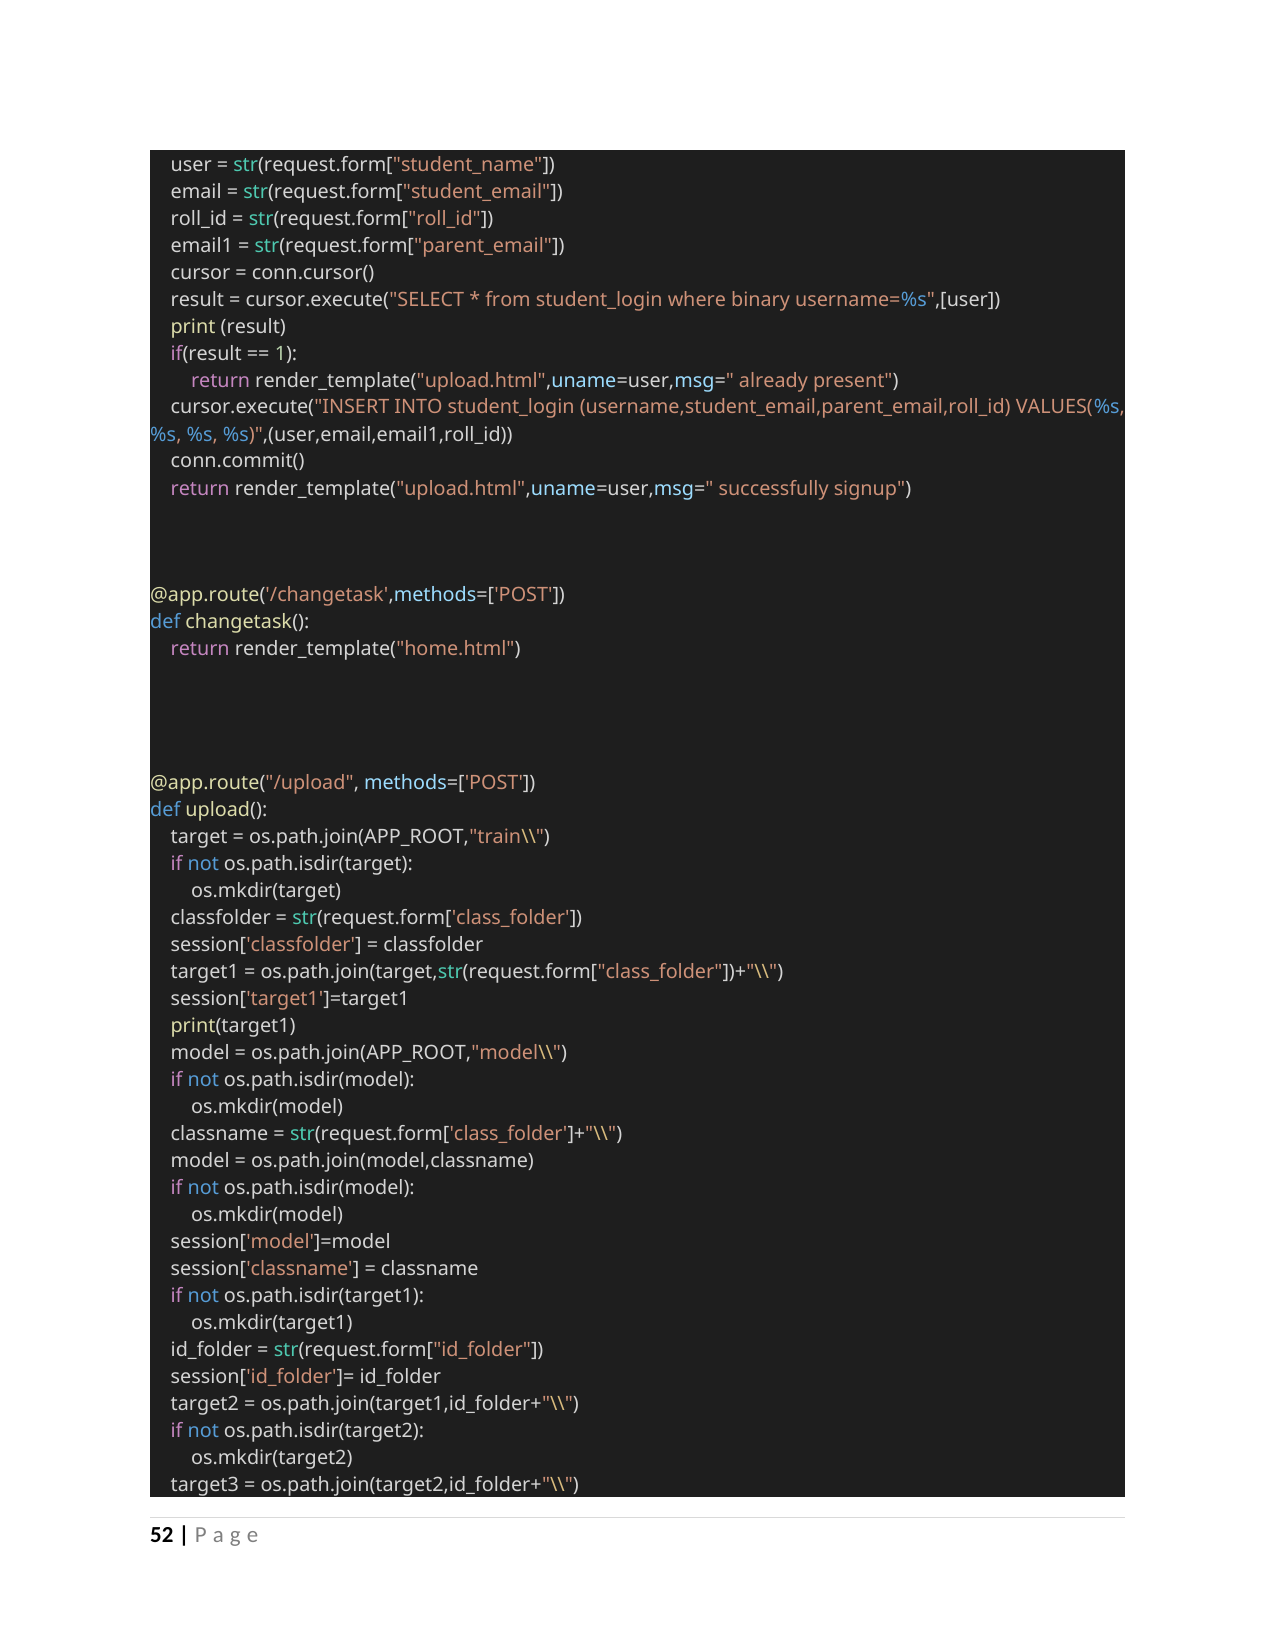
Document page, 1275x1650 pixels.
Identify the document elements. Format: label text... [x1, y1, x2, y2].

text def upload(): [150, 796, 1125, 823]
text target3 = os.path.join(target2,id_folder+"\\") [150, 1470, 1125, 1497]
text user = str(request.form["student_name"]) [150, 150, 1125, 177]
text if not os.path.isdir(target2): [150, 1416, 1125, 1443]
text if not os.path.isdir(model): [150, 1065, 1125, 1092]
text result = cursor.execute("SELECT * from student_login where binary username=%s",[user]) [150, 285, 1125, 312]
text os.mkdir(model) [150, 1092, 1125, 1119]
text os.mkdir(target1) [150, 1308, 1125, 1335]
text roll_id = str(request.form["roll_id"]) [150, 204, 1125, 231]
text return render_template("upload.html",uname=user,msg=" successfully signup") [150, 474, 1125, 501]
text print (result) [150, 312, 1125, 339]
text if not os.path.isdir(model): [150, 1173, 1125, 1200]
text def changetask(): [150, 608, 1125, 635]
text target1 = os.path.join(target,str(request.form["class_folder"])+"\\") [150, 957, 1125, 984]
text cursor = conn.cursor() [150, 258, 1125, 285]
text return render_template("upload.html",uname=user,msg=" already present") [150, 366, 1125, 393]
text os.mkdir(model) [150, 1200, 1125, 1227]
text os.mkdir(target2) [150, 1443, 1125, 1470]
text if(result == 1): [150, 339, 1125, 366]
text @app.route("/upload", methods=['POST']) [150, 769, 1125, 796]
text conn.commit() [150, 447, 1125, 474]
text if not os.path.isdir(target): [150, 849, 1125, 877]
text session['model']=model [150, 1227, 1125, 1254]
text session['classname'] = classname [150, 1254, 1125, 1281]
text cursor.execute("INSERT INTO student_login (username,student_email,parent_email,roll_id) VALUES(%s, %s, %s, %s)",(user,email,email1,roll_id)) [150, 393, 1125, 447]
text classfolder = str(request.form['class_folder']) [150, 903, 1125, 931]
text target2 = os.path.join(target1,id_folder+"\\") [150, 1389, 1125, 1416]
text session['id_folder']= id_folder [150, 1362, 1125, 1389]
text email = str(request.form["student_email"]) [150, 177, 1125, 204]
text email1 = str(request.form["parent_email"]) [150, 231, 1125, 258]
text if not os.path.isdir(target1): [150, 1281, 1125, 1308]
text classname = str(request.form['class_folder']+"\\") [150, 1119, 1125, 1146]
text print(target1) [150, 1011, 1125, 1038]
text session['classfolder'] = classfolder [150, 931, 1125, 957]
text model = os.path.join(model,classname) [150, 1146, 1125, 1173]
text return render_template("home.html") [150, 635, 1125, 662]
text @app.route('/changetask',methods=['POST']) [150, 581, 1125, 608]
text session['target1']=target1 [150, 984, 1125, 1011]
text id_folder = str(request.form["id_folder"]) [150, 1335, 1125, 1362]
text target = os.path.join(APP_ROOT,"train\\") [150, 823, 1125, 849]
text os.mkdir(target) [150, 877, 1125, 903]
text model = os.path.join(APP_ROOT,"model\\") [150, 1038, 1125, 1065]
